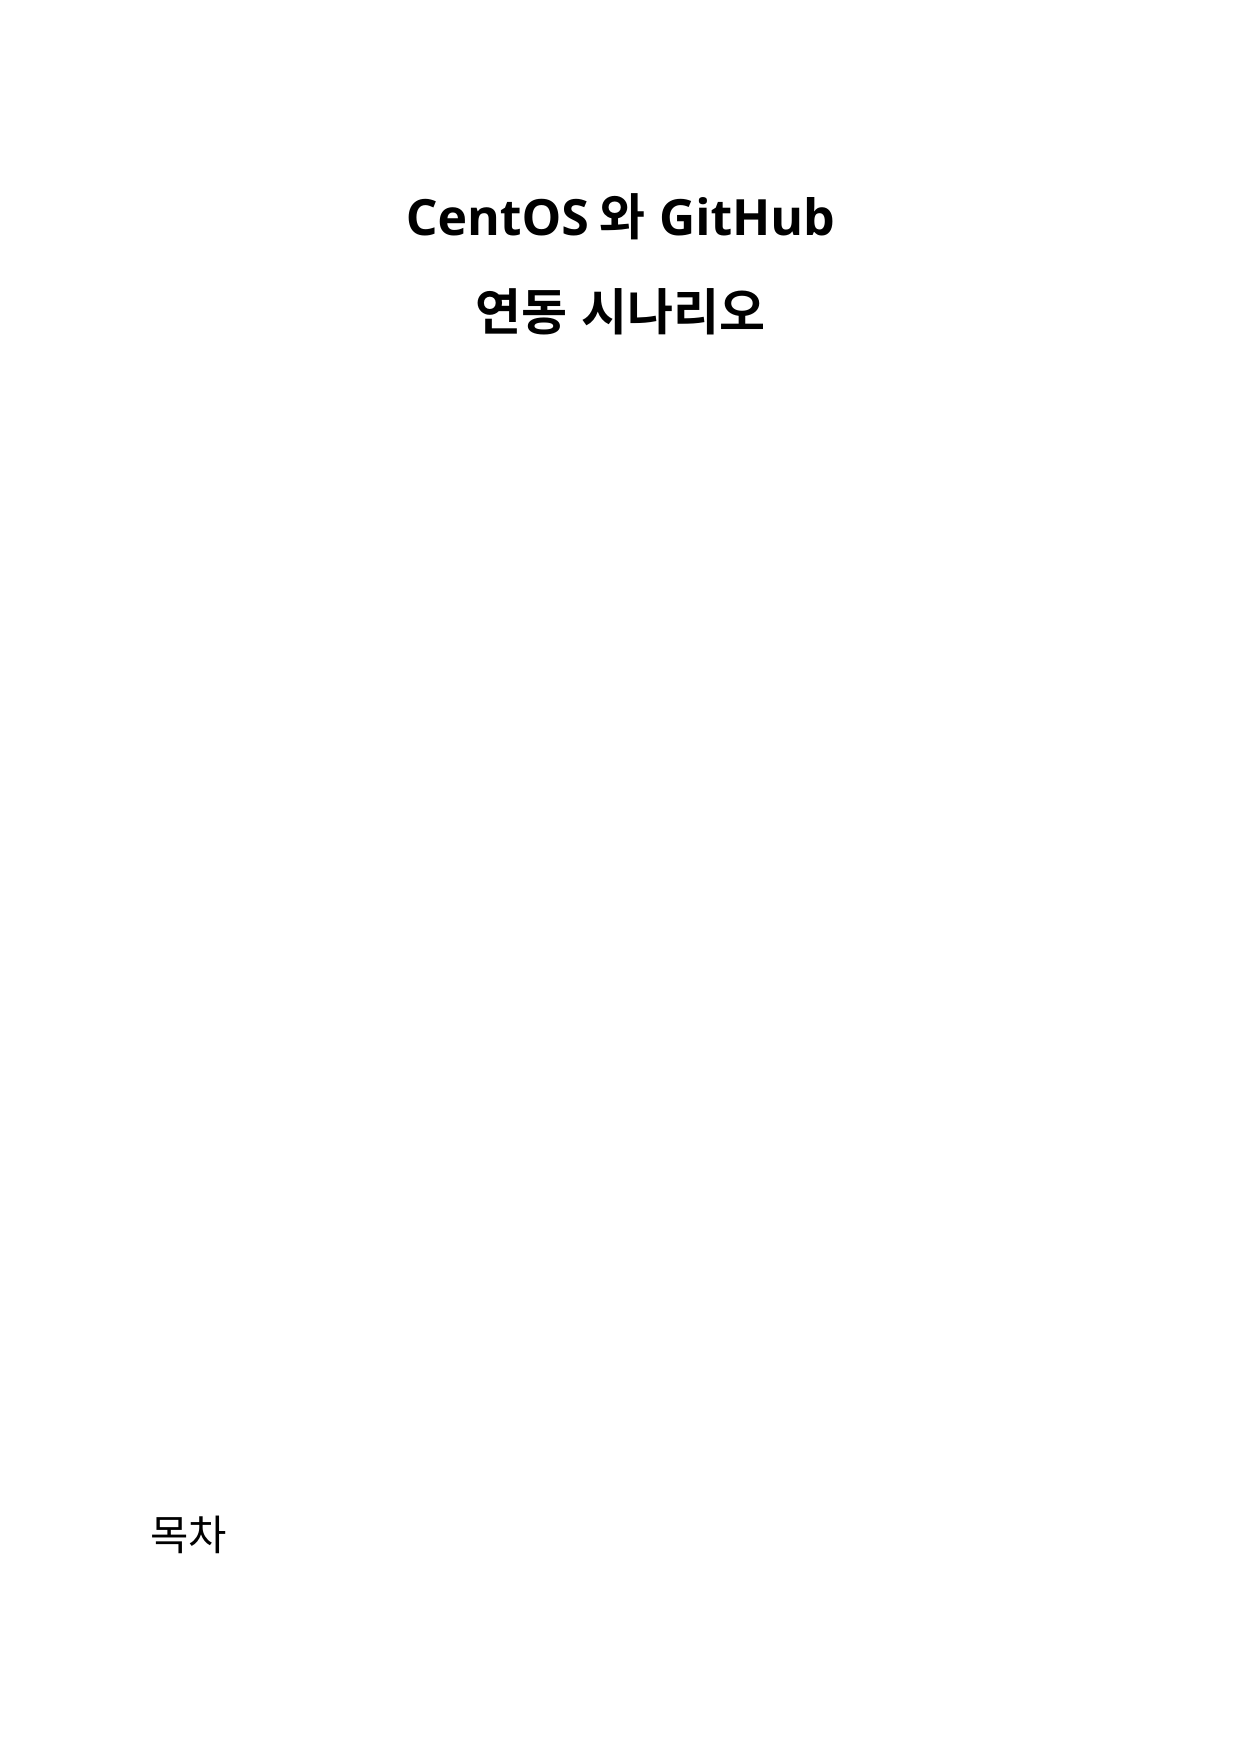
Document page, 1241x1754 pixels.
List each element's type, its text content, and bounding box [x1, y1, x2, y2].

text CentOS와 GitHub [150, 177, 1090, 250]
text 목차 [150, 1502, 1090, 1562]
text 연동 시나리오 [150, 272, 1090, 345]
